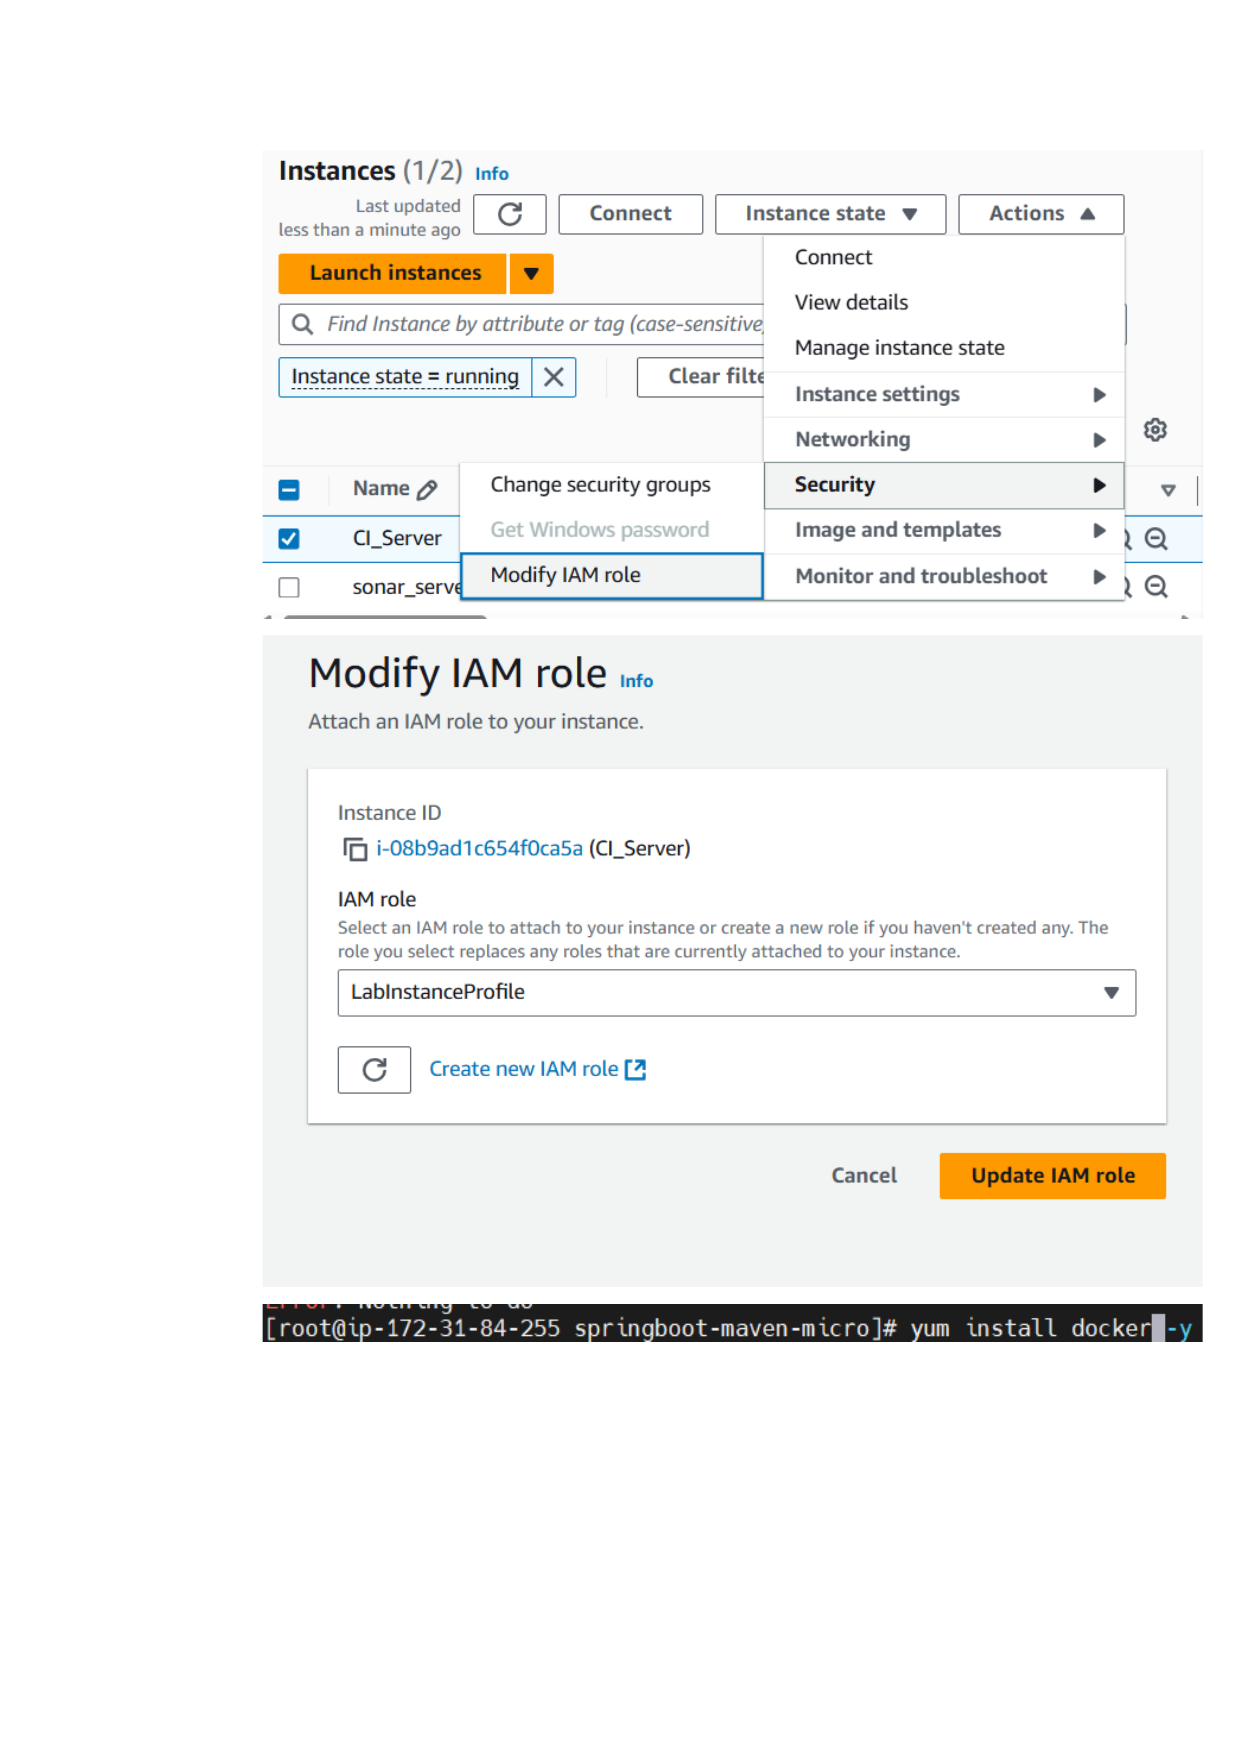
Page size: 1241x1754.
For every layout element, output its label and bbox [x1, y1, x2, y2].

picture [262, 635, 1203, 1287]
picture [262, 1304, 1203, 1342]
picture [262, 150, 1203, 619]
